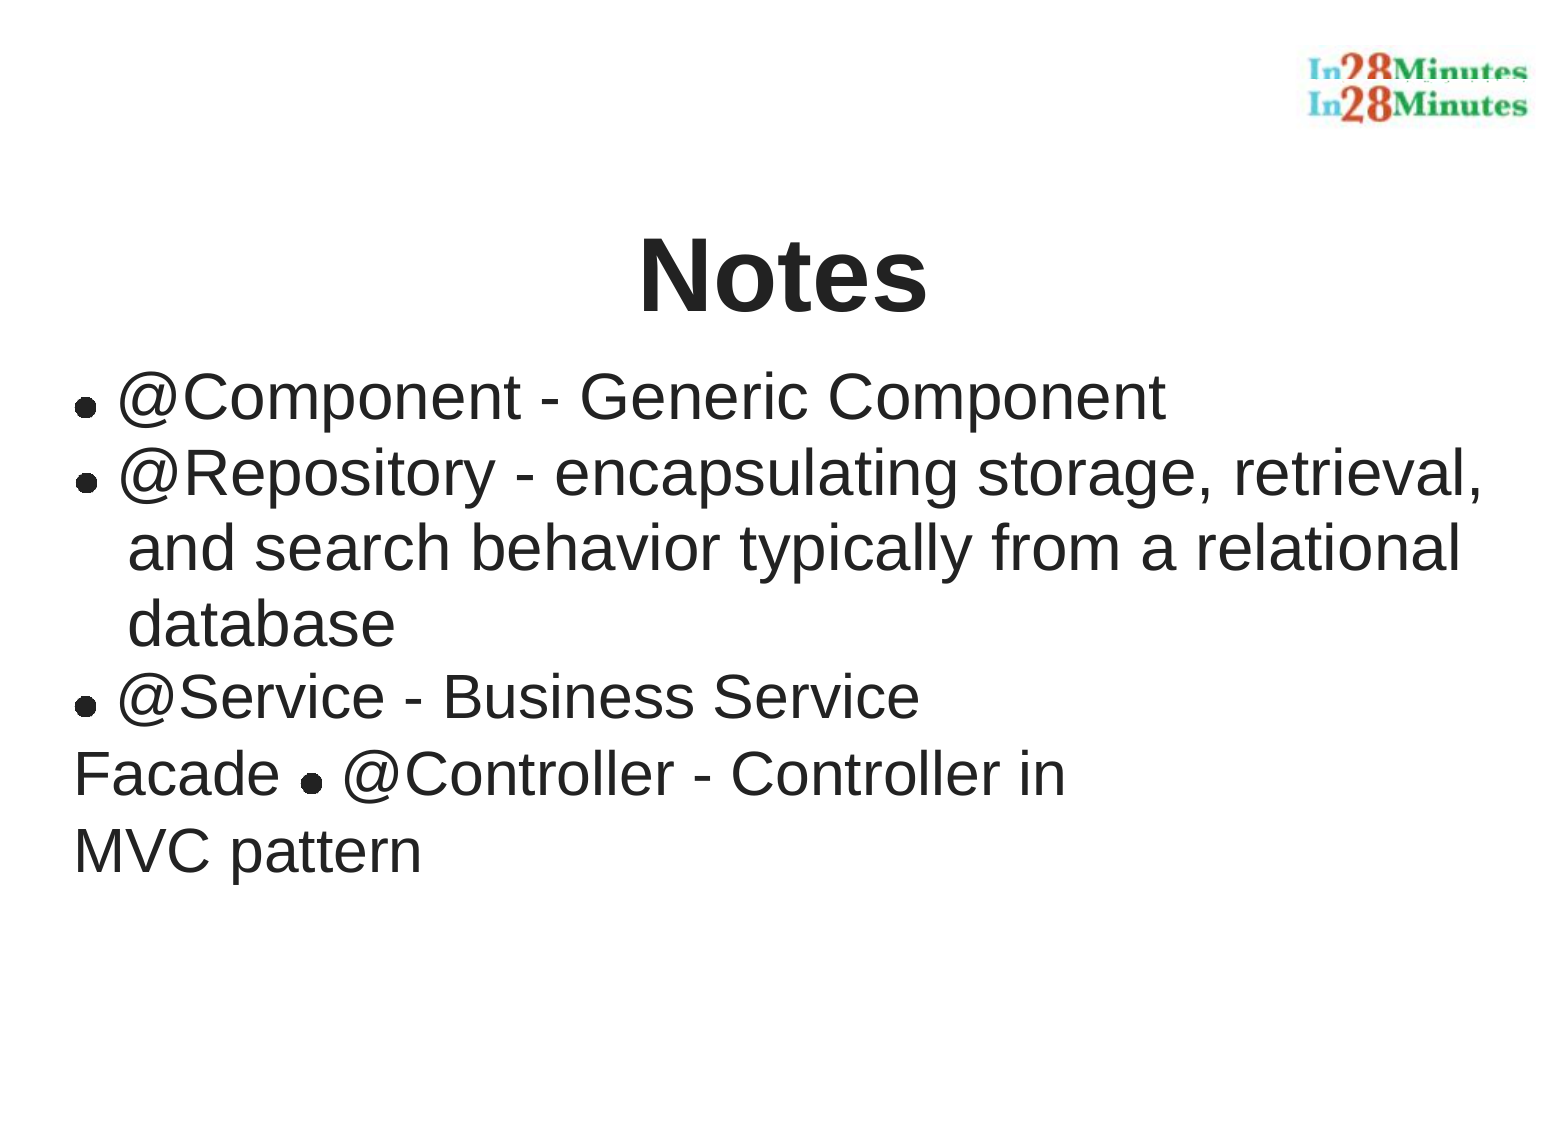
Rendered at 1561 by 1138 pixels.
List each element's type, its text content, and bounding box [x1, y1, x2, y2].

picture [298, 771, 324, 796]
text Notes [73, 213, 1494, 334]
picture [72, 395, 98, 420]
text @Repository - encapsulating storage, retrieval, and search behavior typically from a relational database [73, 433, 1489, 660]
picture [73, 470, 98, 495]
text @Service - Business Service Facade @Controller - Controller in MVC pattern [73, 660, 1142, 886]
picture [72, 694, 98, 719]
text @Component - Generic Component [73, 358, 1489, 433]
picture [1272, 45, 1536, 212]
